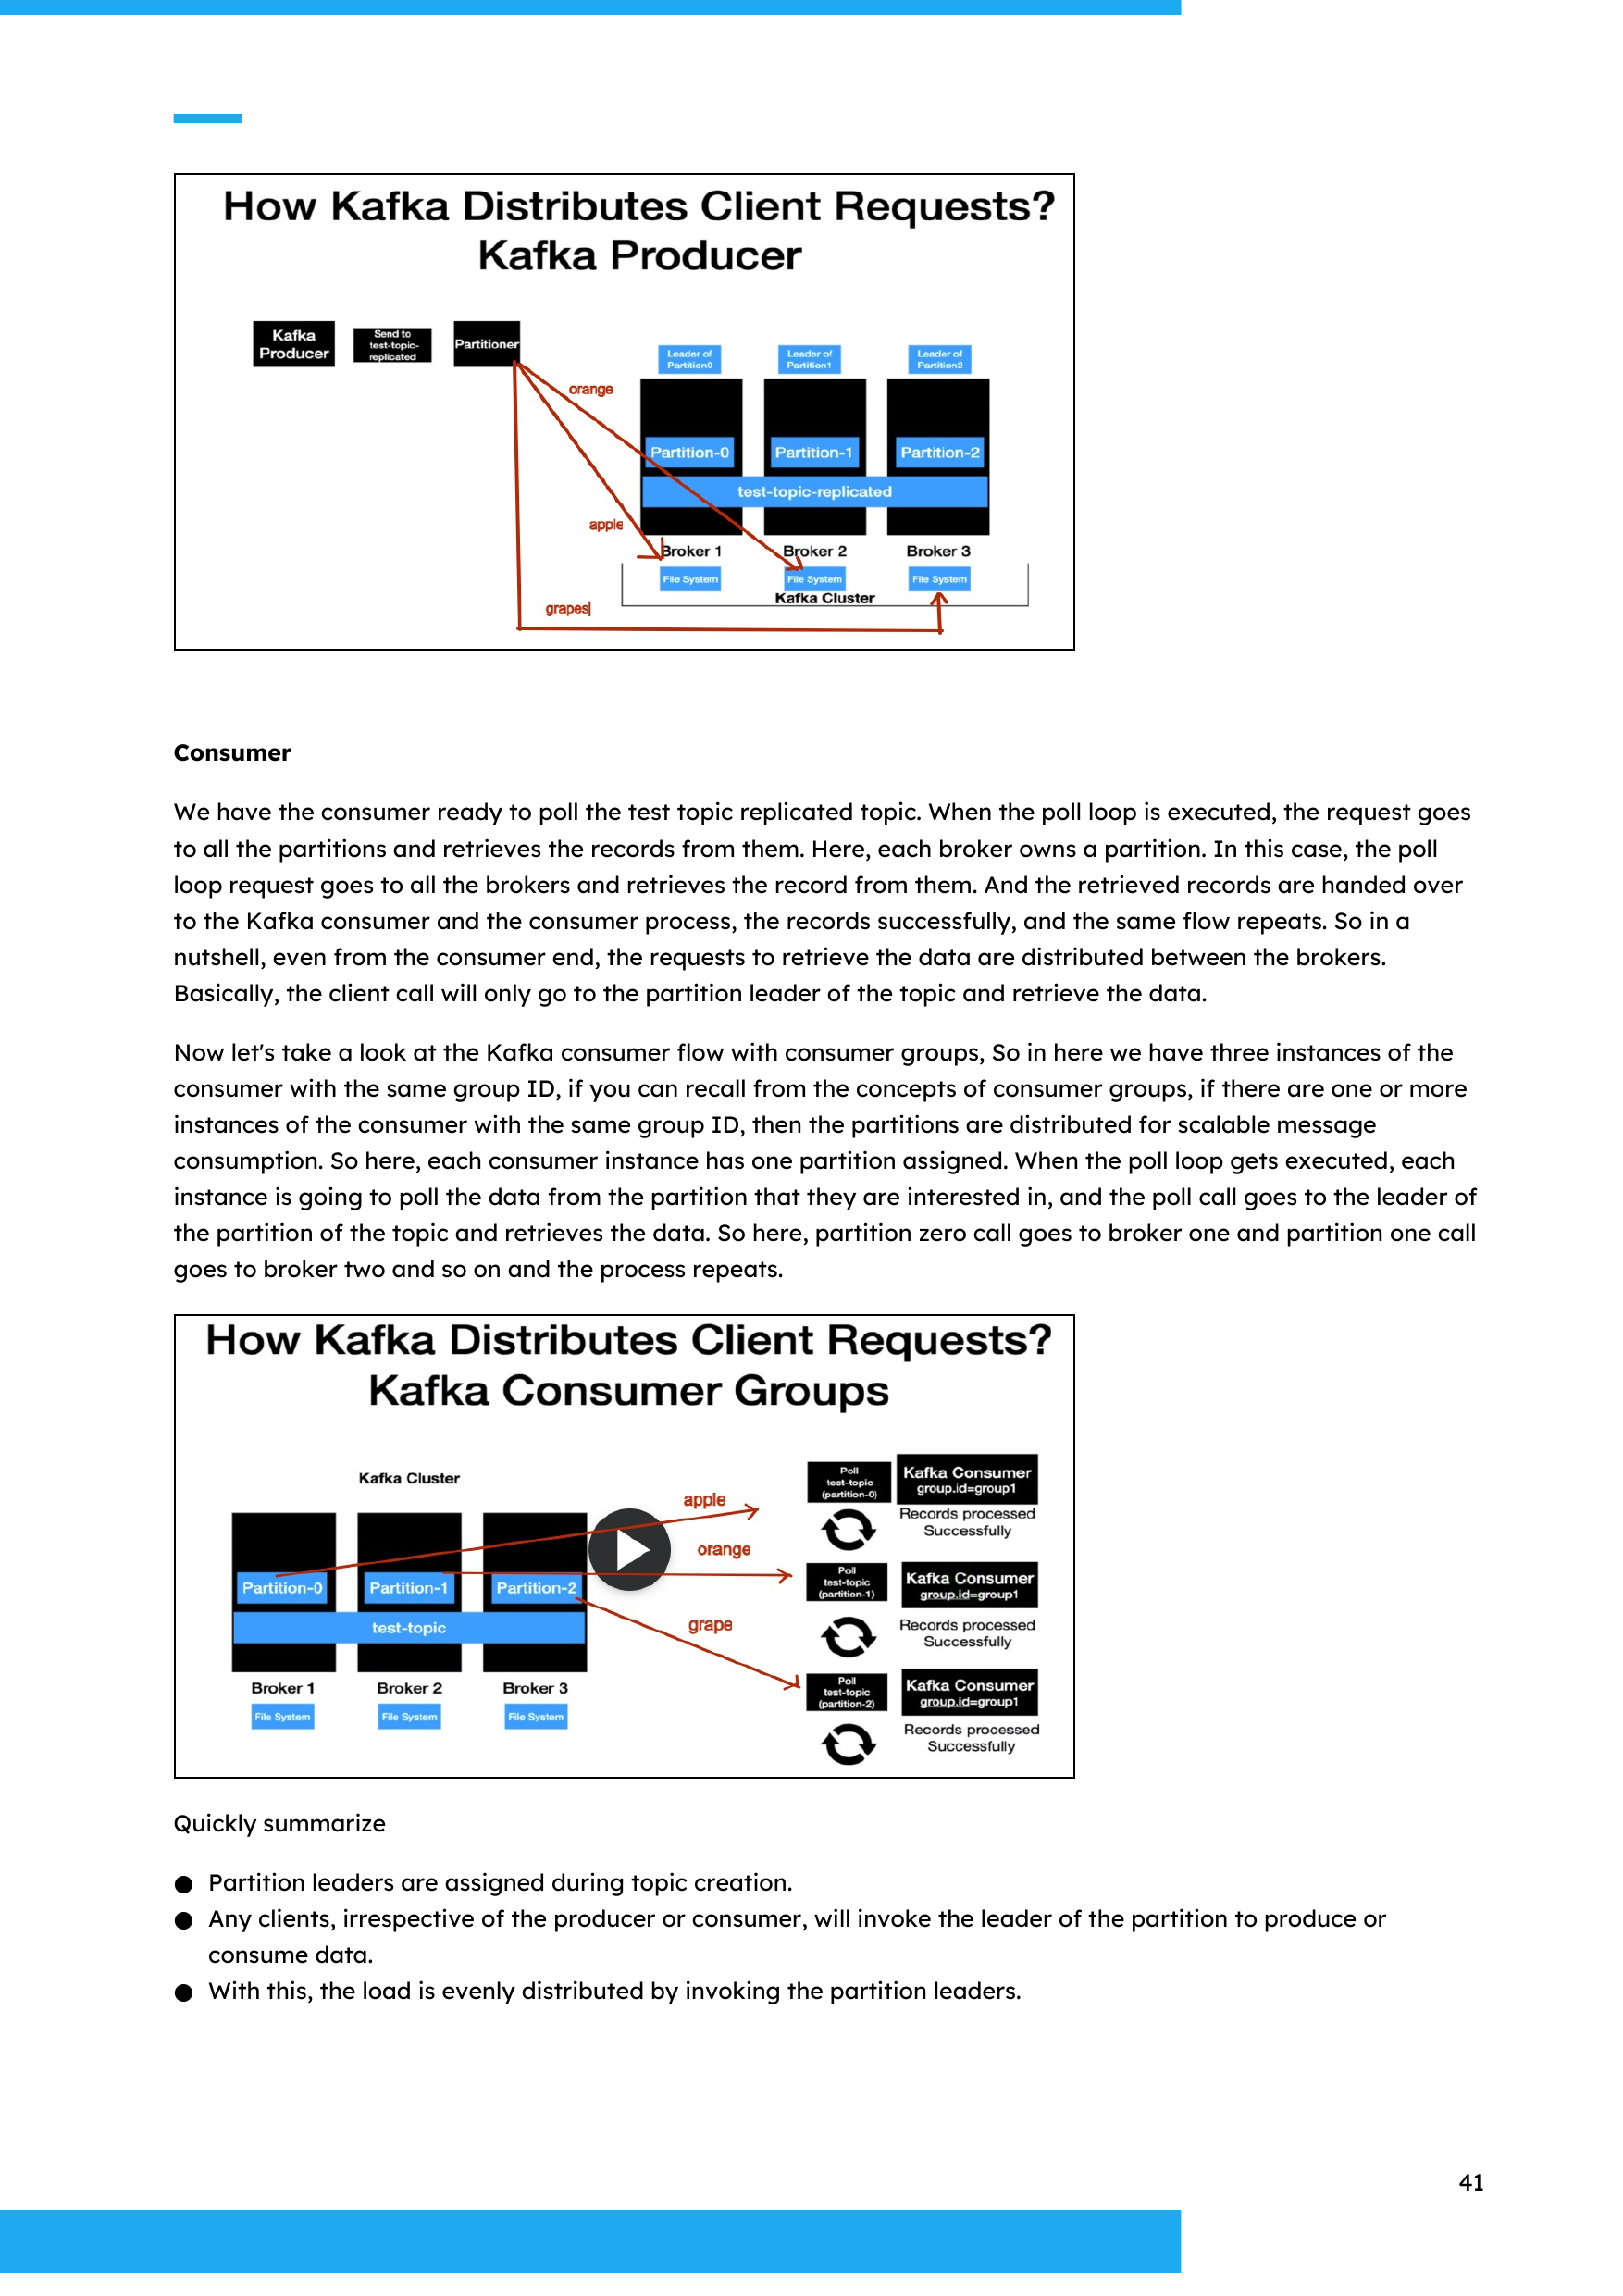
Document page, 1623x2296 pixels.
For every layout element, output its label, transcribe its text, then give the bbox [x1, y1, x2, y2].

picture [0, 2210, 1182, 2273]
text Consumer [173, 738, 1484, 767]
picture [176, 1316, 1073, 1777]
picture [173, 114, 242, 123]
text Quickly summarize [173, 1808, 1484, 1838]
list With this, the load is evenly distributed by invoking the partition leaders. [173, 1977, 1484, 2005]
text Now let's take a look at the Kafka consumer flow with consumer groups, So in here we have three instances of the consumer with the same group ID, if you can recall from the concepts of consumer groups, if there are one or more instances of the consumer with the same group ID, then the partitions are distributed for scalable message consumption. So here, each consumer instance has one partition assigned. When the poll loop gets executed, each instance is going to poll the data from the partition that they are interested in, and the poll call goes to the leader of the partition of the topic and retrieves the data. So here, partition zero call goes to broker one and partition one call goes to broker two and so on and the process repeats. [173, 1037, 1484, 1284]
list Partition leaders are assigned during topic creation. [173, 1868, 1484, 1897]
list Any clients, irrespective of the producer or consumer, will invoke the leader of the partition to produce or consume data. [173, 1905, 1484, 1969]
picture [176, 175, 1073, 649]
picture [0, 0, 1182, 15]
text We have the consumer ready to poll the test topic replicated topic. When the poll loop is executed, the request goes to all the partitions and retrieves the records from them. Here, each broker owns a partition. In this case, the poll loop request goes to all the brokers and retrieves the record from them. And the retrieved records are handed over to the Kafka consumer and the consumer process, the records successfully, and the same flow repeats. So in a nutshell, even from the consumer end, the requests to retrieve the data are distributed between the brokers. Basically, the client call will only go to the partition leader of the topic and retrieve the data. [173, 798, 1484, 1007]
